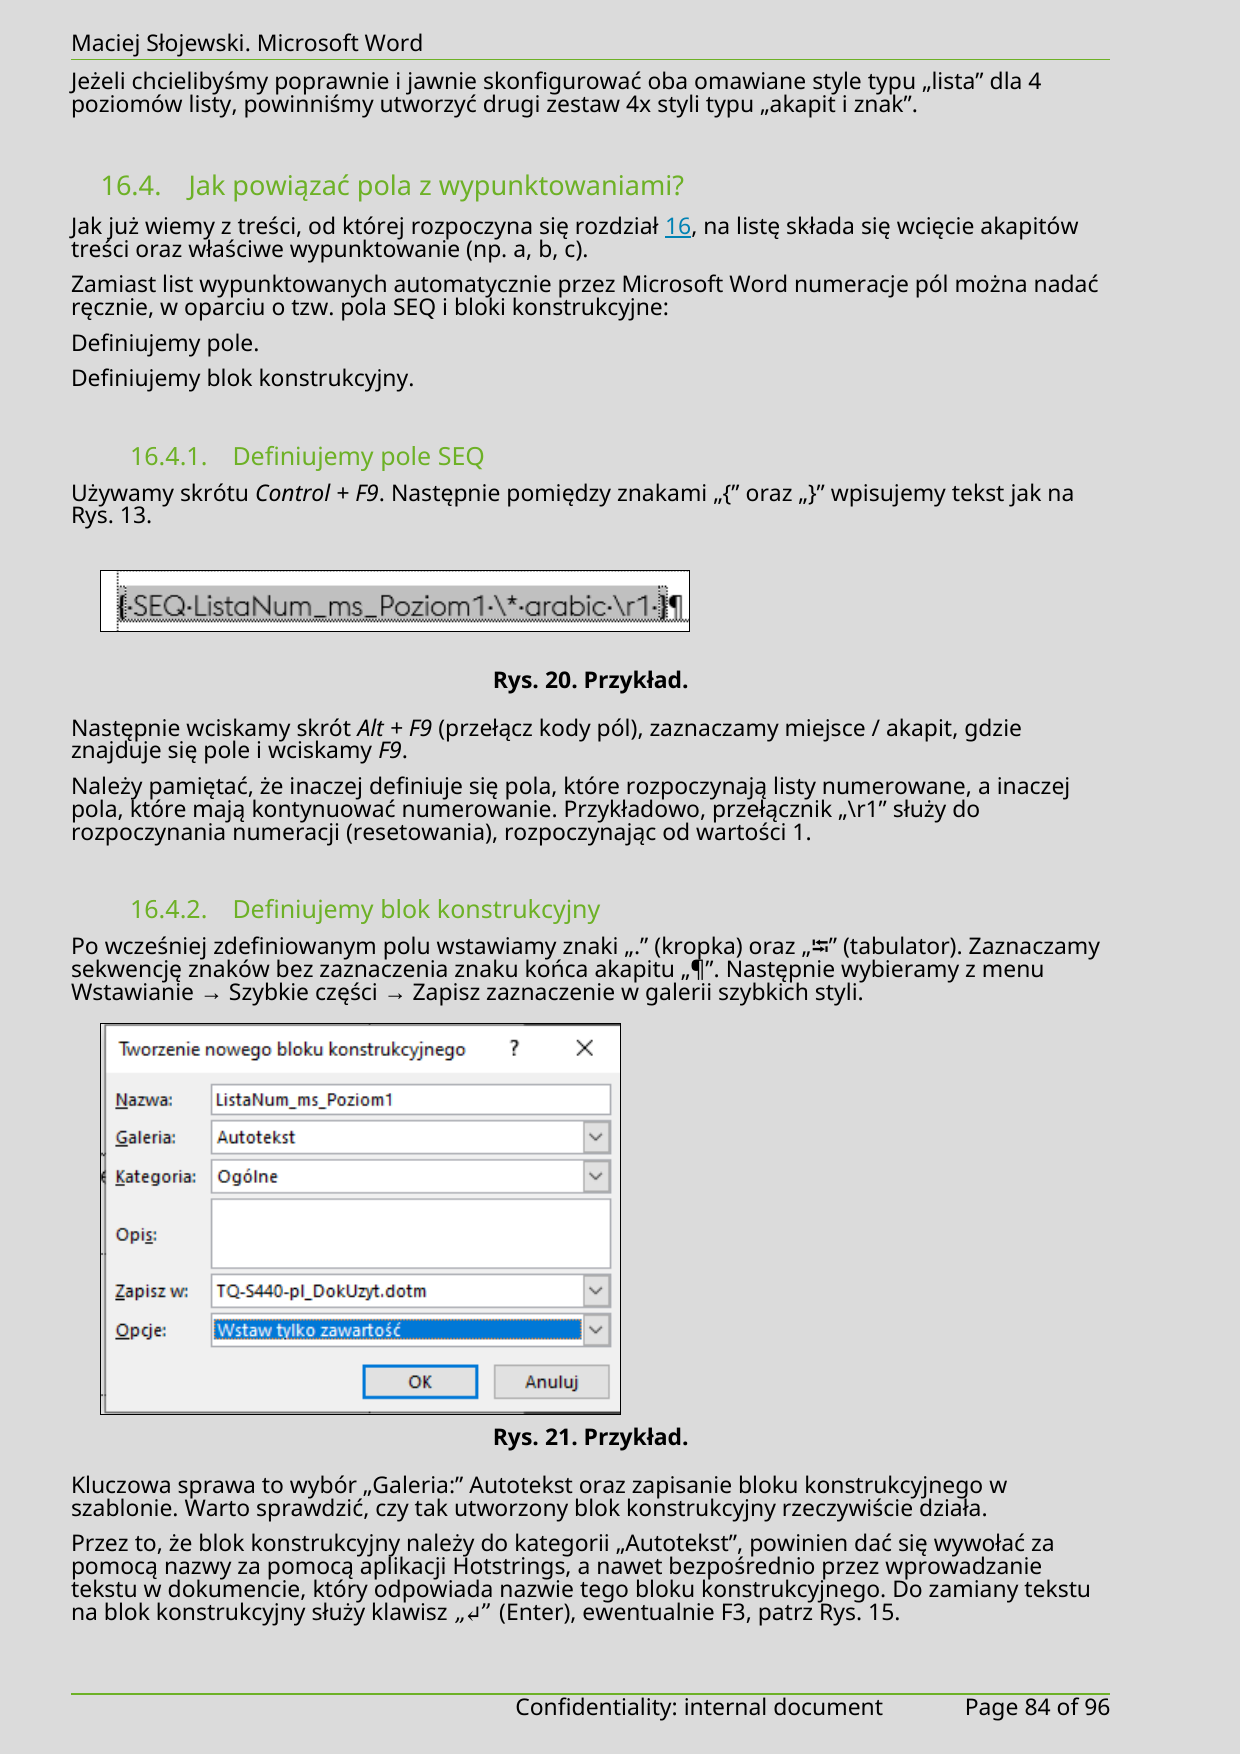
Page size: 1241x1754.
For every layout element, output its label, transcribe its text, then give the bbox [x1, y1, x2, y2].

subtitle Jak powiązać pola z wypunktowaniami? [100, 167, 1110, 203]
text Jak już wiemy z treści, od której rozpoczyna się rozdział 16, na listę składa się wcięcie akapitów treści oraz właściwe wypunktowanie (np. a, b, c). [71, 216, 1110, 262]
text Kluczowa sprawa to wybór „Galeria:” Autotekst oraz zapisanie bloku konstrukcyjnego w szablonie. Warto sprawdzić, czy tak utworzony blok konstrukcyjny rzeczywiście działa. [71, 1475, 1110, 1521]
picture [101, 571, 689, 631]
subtitle Definiujemy pole SEQ [130, 445, 1110, 470]
text Należy pamiętać, że inaczej definiuje się pola, które rozpoczynają listy numerowane, a inaczej pola, które mają kontynuować numerowanie. Przykładowo, przełącznik „\r1” służy do rozpoczynania numeracji (resetowania), rozpoczynając od wartości 1. [71, 776, 1110, 845]
text Rys. 20. Przykład. [71, 670, 1110, 693]
text Przez to, że blok konstrukcyjny należy do kategorii „Autotekst”, powinien dać się wywołać za pomocą nazwy za pomocą aplikacji Hotstrings, a nawet bezpośrednio przez wprowadzanie tekstu w dokumencie, który odpowiada nazwie tego bloku konstrukcyjnego. Do zamiany tekstu na blok konstrukcyjny służy klawisz „↵” (Enter), ewentualnie F3, patrz Rys. 15. [71, 1533, 1110, 1625]
text Jeżeli chcielibyśmy poprawnie i jawnie skonfigurować oba omawiane style typu „lista” dla 4 poziomów listy, powinniśmy utworzyć drugi zestaw 4x styli typu „akapit i znak”. [71, 71, 1110, 117]
text Następnie wciskamy skrót Alt + F9 (przełącz kody pól), zaznaczamy miejsce / akapit, gdzie znajduje się pole i wciskamy F9. [71, 718, 1110, 763]
text Definiujemy blok konstrukcyjny. [71, 368, 1110, 391]
picture [101, 1024, 620, 1414]
subtitle Definiujemy blok konstrukcyjny [130, 899, 1110, 924]
text Po wcześniej zdefiniowanym polu wstawiamy znaki „.” (kropka) oraz „⭾” (tabulator). Zaznaczamy sekwencję znaków bez zaznaczenia znaku końca akapitu „¶”. Następnie wybieramy z menu Wstawianie → Szybkie części → Zapisz zaznaczenie w galerii szybkich styli. [71, 936, 1110, 1005]
text Rys. 21. Przykład. [71, 1427, 1110, 1450]
text Zamiast list wypunktowanych automatycznie przez Microsoft Word numeracje pól można nadać ręcznie, w oparciu o tzw. pola SEQ i bloki konstrukcyjne: [71, 274, 1110, 320]
text Używamy skrótu Control + F9. Następnie pomiędzy znakami „{” oraz „}” wpisujemy tekst jak na Rys. 13. [71, 483, 1110, 528]
text Definiujemy pole. [71, 333, 1110, 356]
